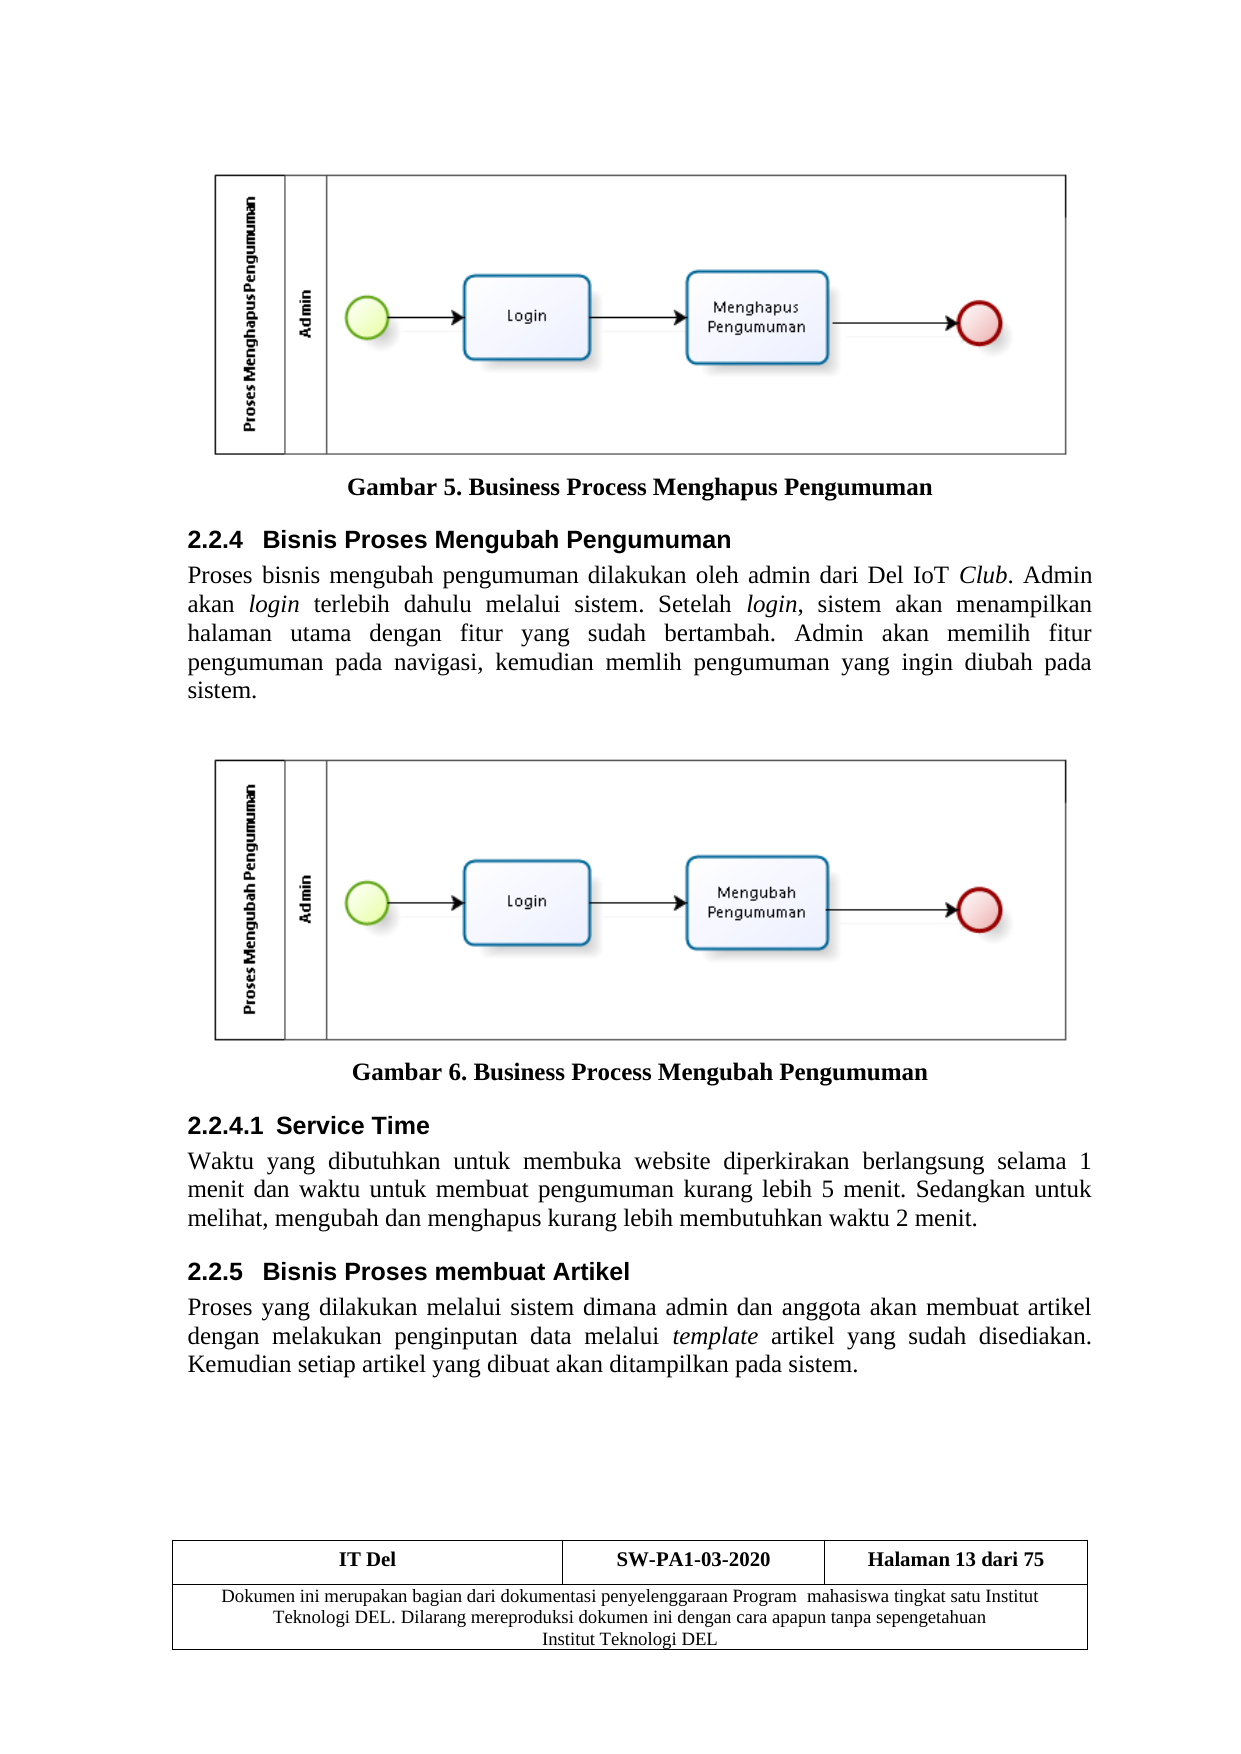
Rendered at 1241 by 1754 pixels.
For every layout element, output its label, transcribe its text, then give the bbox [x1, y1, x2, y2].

text Proses bisnis mengubah pengumuman dilakukan oleh admin dari Del IoT Club. Admin akan login terlebih dahulu melalui sistem. Setelah login, sistem akan menampilkan halaman utama dengan fitur yang sudah bertambah. Admin akan memilih fitur pengumuman pada navigasi, kemudian memlih pengumuman yang ingin diubah pada sistem. [187, 560, 1092, 704]
picture [187, 732, 1093, 1057]
picture [187, 147, 1093, 472]
subtitle Bisnis Proses Mengubah Pengumuman [187, 525, 1092, 554]
text Gambar 5. Business Process Menghapus Pengumuman [187, 472, 1092, 500]
subtitle Bisnis Proses membuat Artikel [187, 1257, 1092, 1286]
text Waktu yang dibutuhkan untuk membuka website diperkirakan berlangsung selama 1 menit dan waktu untuk membuat pengumuman kurang lebih 5 menit. Sedangkan untuk melihat, mengubah dan menghapus kurang lebih membutuhkan waktu 2 menit. [187, 1146, 1092, 1232]
text Gambar 6. Business Process Mengubah Pengumuman [187, 1057, 1092, 1086]
subtitle Service Time [187, 1111, 1092, 1139]
text Proses yang dilakukan melalui sistem dimana admin dan anggota akan membuat artikel dengan melakukan penginputan data melalui template artikel yang sudah disediakan. Kemudian setiap artikel yang dibuat akan ditampilkan pada sistem. [187, 1292, 1092, 1378]
